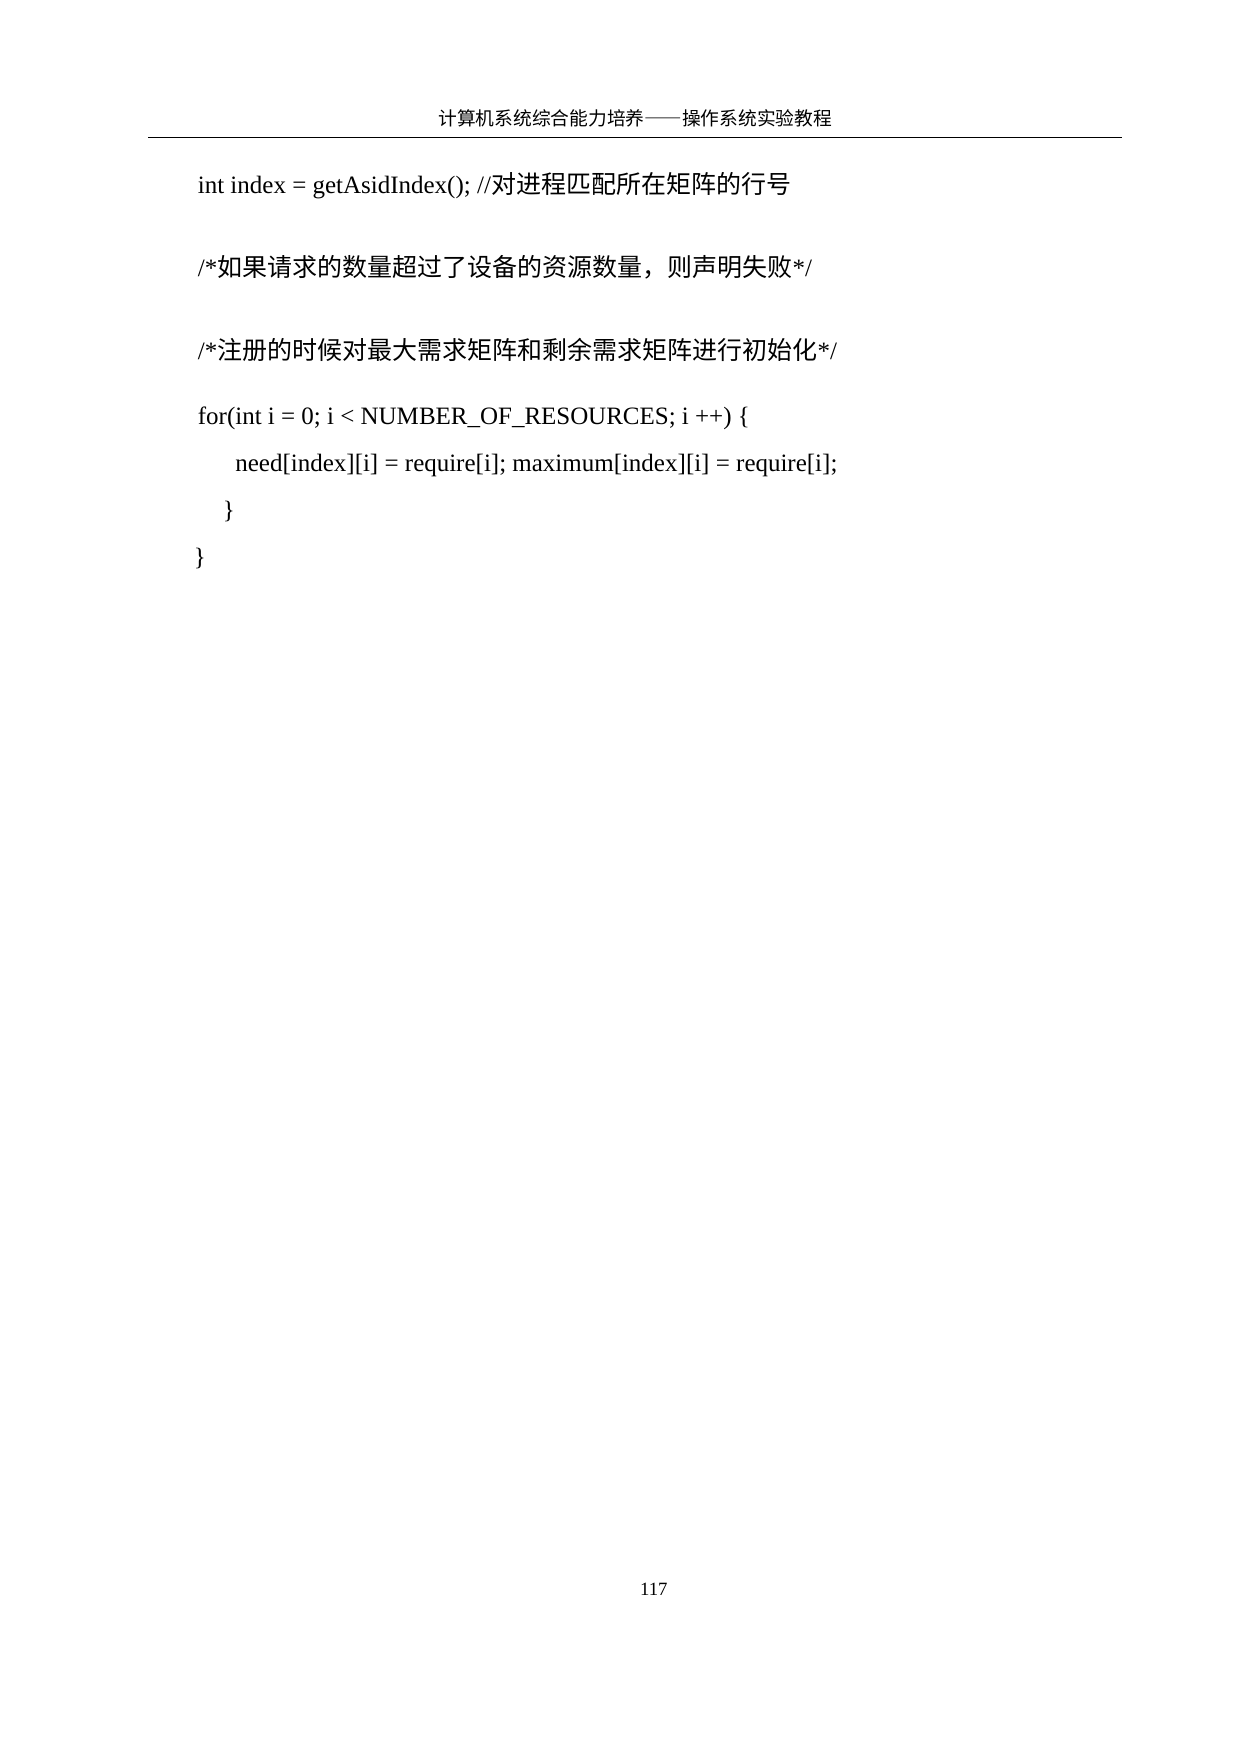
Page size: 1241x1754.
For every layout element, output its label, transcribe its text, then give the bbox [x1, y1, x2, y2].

text /*如果请求的数量超过了设备的资源数量，则声明失败*/ [148, 233, 1122, 298]
text need[index][i] = require[i]; maximum[index][i] = require[i]; [185, 446, 1122, 478]
text int index = getAsidIndex(); //对进程匹配所在矩阵的行号 [148, 150, 1122, 215]
text /*注册的时候对最大需求矩阵和剩余需求矩阵进行初始化*/ [148, 316, 1122, 381]
text } [148, 493, 1122, 525]
text for(int i = 0; i < NUMBER_OF_RESOURCES; i ++) { [148, 399, 1122, 432]
text } [148, 540, 1122, 572]
